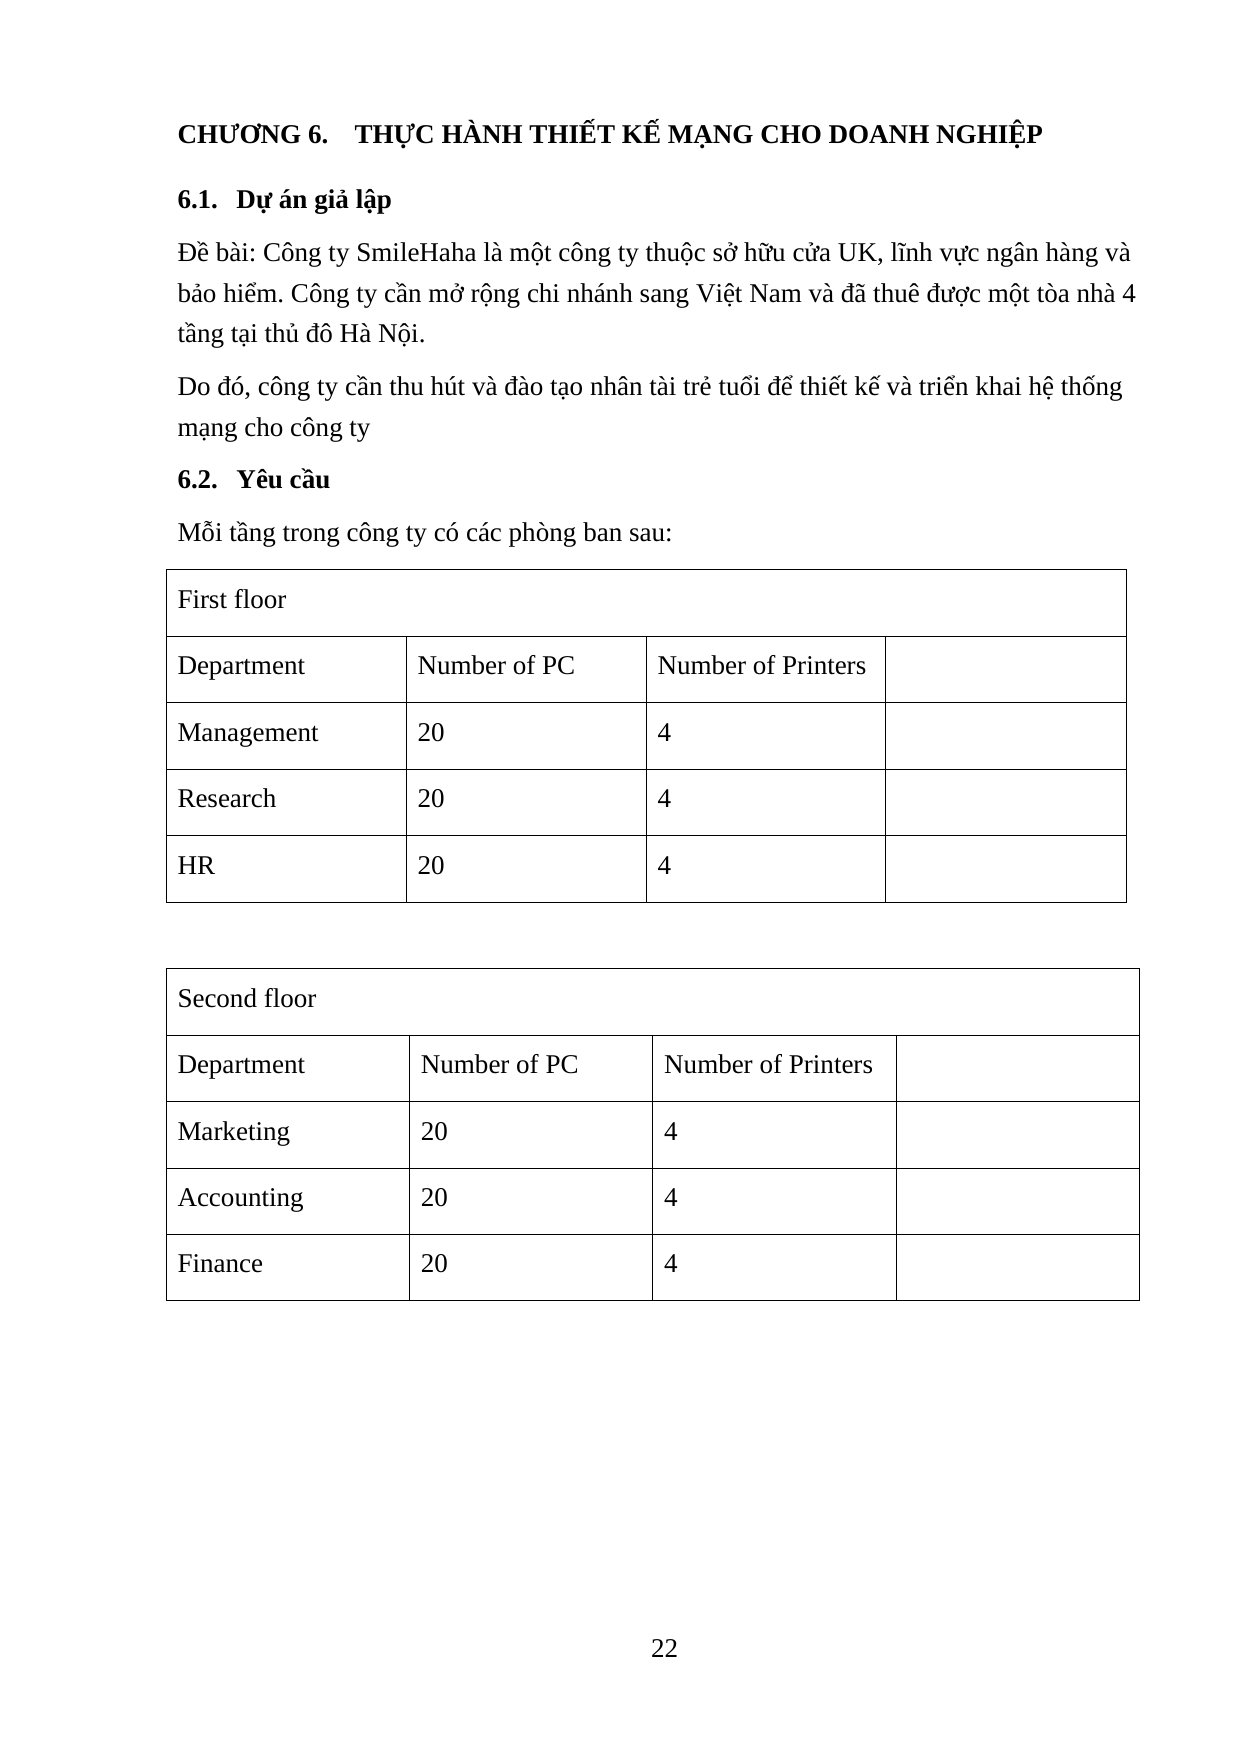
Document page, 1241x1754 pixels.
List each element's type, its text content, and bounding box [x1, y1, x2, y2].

table_cell 20 [410, 1102, 652, 1167]
table_cell Number of Printers [653, 1036, 896, 1101]
table_cell [886, 836, 1126, 902]
table_cell [897, 1036, 1139, 1101]
table_header [409, 969, 653, 1034]
text Do đó, công ty cần thu hút và đào tạo nhân tài trẻ tuổi để thiết kế và triển khai hệ thống mạng cho công ty [177, 370, 1152, 442]
table_header First floor [167, 570, 406, 636]
table_header [646, 570, 886, 636]
table_cell Department [167, 637, 406, 702]
table_header [886, 570, 1126, 636]
table_header [896, 969, 1139, 1034]
table_cell [897, 1102, 1139, 1167]
table_cell Management [167, 703, 406, 769]
table_cell 20 [410, 1235, 652, 1300]
table_header Second floor [167, 969, 409, 1034]
table_cell Finance [167, 1235, 409, 1300]
subtitle Dự án giả lập [177, 183, 1152, 215]
table_cell 20 [407, 770, 646, 835]
table_cell 4 [653, 1169, 896, 1234]
table_cell [886, 637, 1126, 702]
subtitle Yêu cầu [177, 463, 1152, 495]
table_cell Department [167, 1036, 409, 1101]
table_cell 4 [653, 1102, 896, 1167]
table_cell 20 [407, 703, 646, 769]
table_cell 4 [653, 1235, 896, 1300]
table_cell 4 [647, 836, 885, 902]
table_header [653, 969, 896, 1034]
text Mỗi tầng trong công ty có các phòng ban sau: [177, 516, 1152, 548]
table_cell HR [167, 836, 406, 902]
table_cell [886, 770, 1126, 835]
table_cell 20 [410, 1169, 652, 1234]
table_cell Research [167, 770, 406, 835]
table_cell [897, 1169, 1139, 1234]
table_cell Number of PC [410, 1036, 652, 1101]
table_cell Accounting [167, 1169, 409, 1234]
table_cell [886, 703, 1126, 769]
table_cell Number of Printers [647, 637, 885, 702]
table_cell 4 [647, 703, 885, 769]
table_cell Number of PC [407, 637, 646, 702]
table_header [406, 570, 646, 636]
table_cell 20 [407, 836, 646, 902]
table_cell Marketing [167, 1102, 409, 1167]
subtitle thực hành thiết kế mạng cho doanh nghiệp [177, 118, 1152, 149]
table_cell 4 [647, 770, 885, 835]
table_cell [897, 1235, 1139, 1300]
text Đề bài: Công ty SmileHaha là một công ty thuộc sở hữu cửa UK, lĩnh vực ngân hàng và bảo hiểm. Công ty cần mở rộng chi nhánh sang Việt Nam và đã thuê được một tòa nhà 4 tầng tại thủ đô Hà Nội. [177, 236, 1152, 348]
